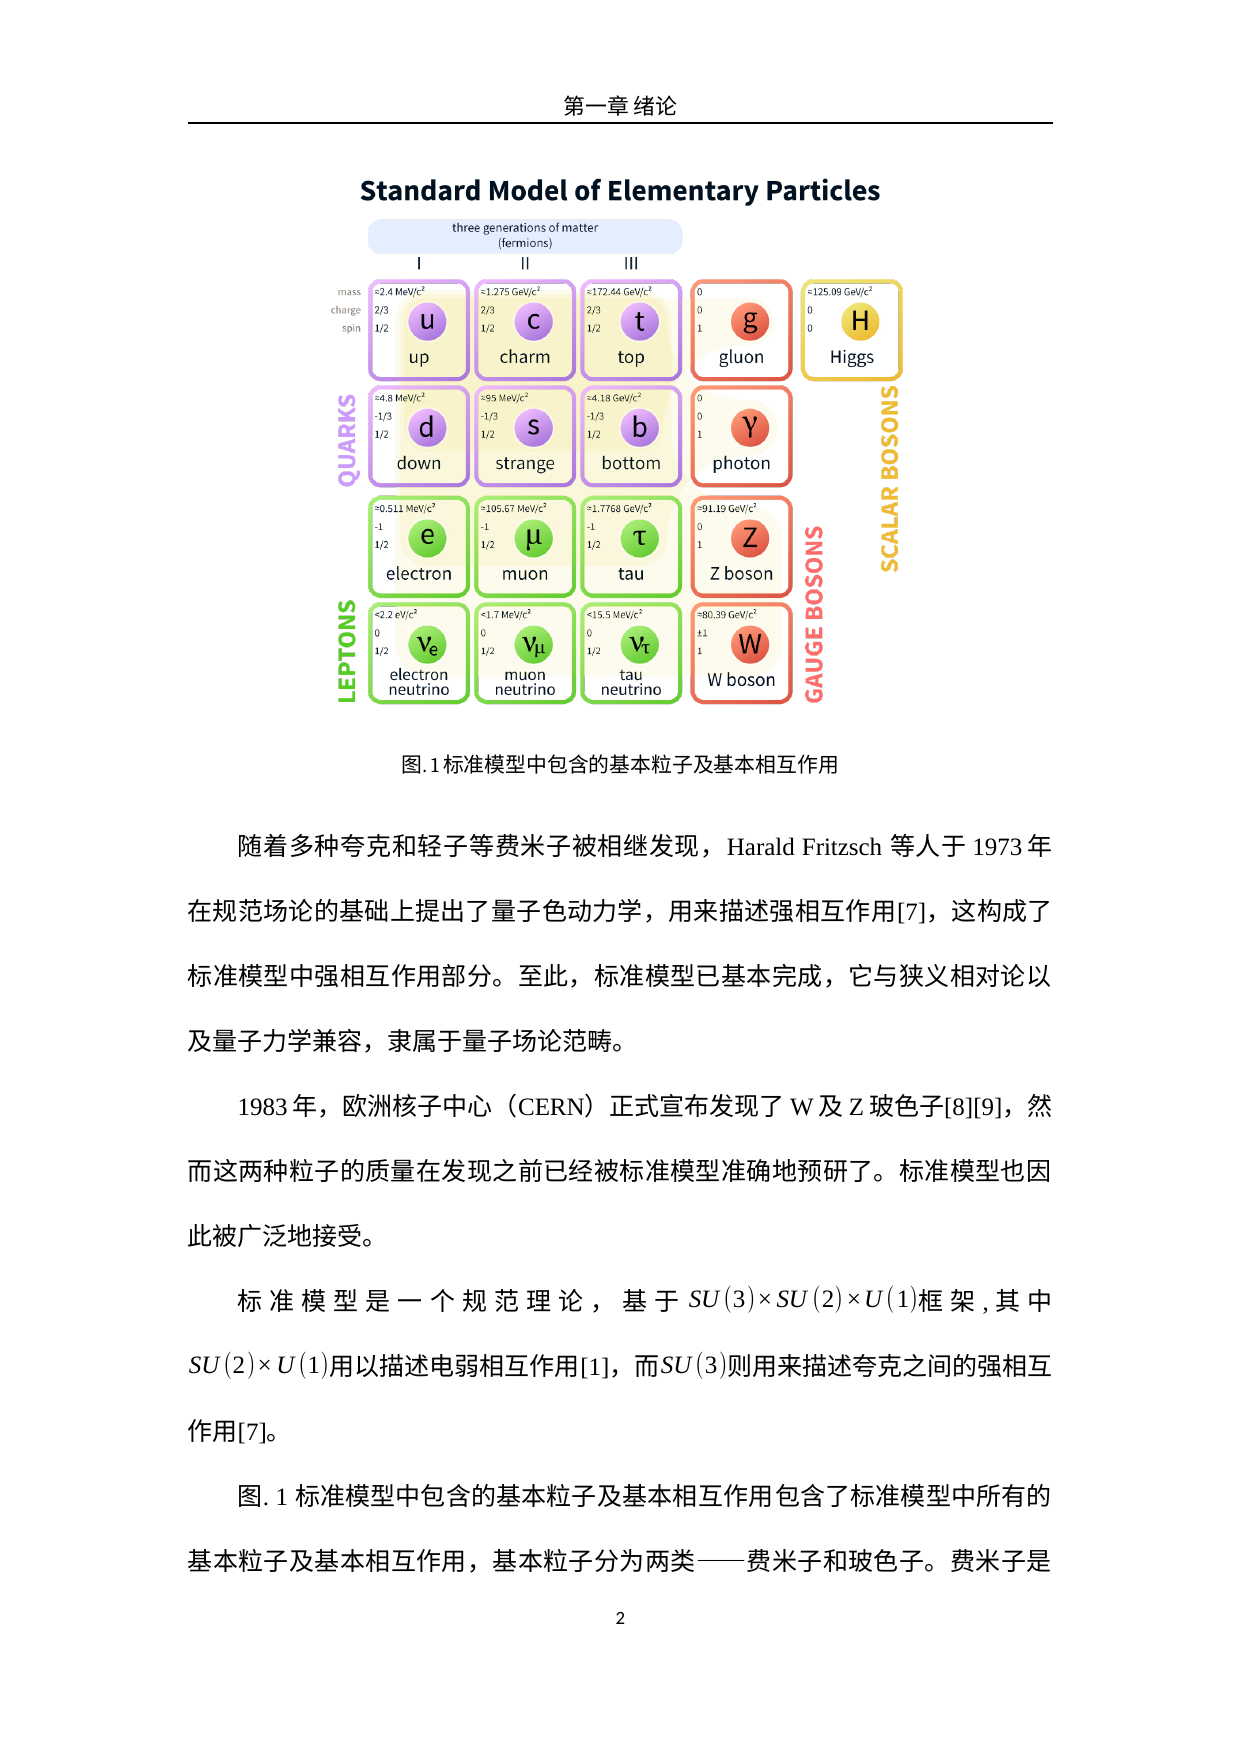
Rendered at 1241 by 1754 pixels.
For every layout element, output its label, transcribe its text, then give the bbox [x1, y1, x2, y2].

text 图. 1 标准模型中包含的基本粒子及基本相互作用 [187, 747, 1053, 779]
text 标准模型是一个规范理论，基于框架,其中用以描述电弱相互作用[1]，而则用来描述夸克之间的强相互作用[7]。 [187, 1267, 1053, 1462]
picture [325, 162, 915, 726]
text 随着多种夸克和轻子等费米子被相继发现，Harald Fritzsch 等人于1973年在规范场论的基础上提出了量子色动力学，用来描述强相互作用[7]，这构成了标准模型中强相互作用部分。至此，标准模型已基本完成，它与狭义相对论以及量子力学兼容，隶属于量子场论范畴。 [187, 812, 1053, 1072]
text 1983年，欧洲核子中心（CERN）正式宣布发现了W及Z玻色子[8][9]，然而这两种粒子的质量在发现之前已经被标准模型准确地预研了。标准模型也因此被广泛地接受。 [187, 1072, 1053, 1267]
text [187, 1462, 1053, 1592]
